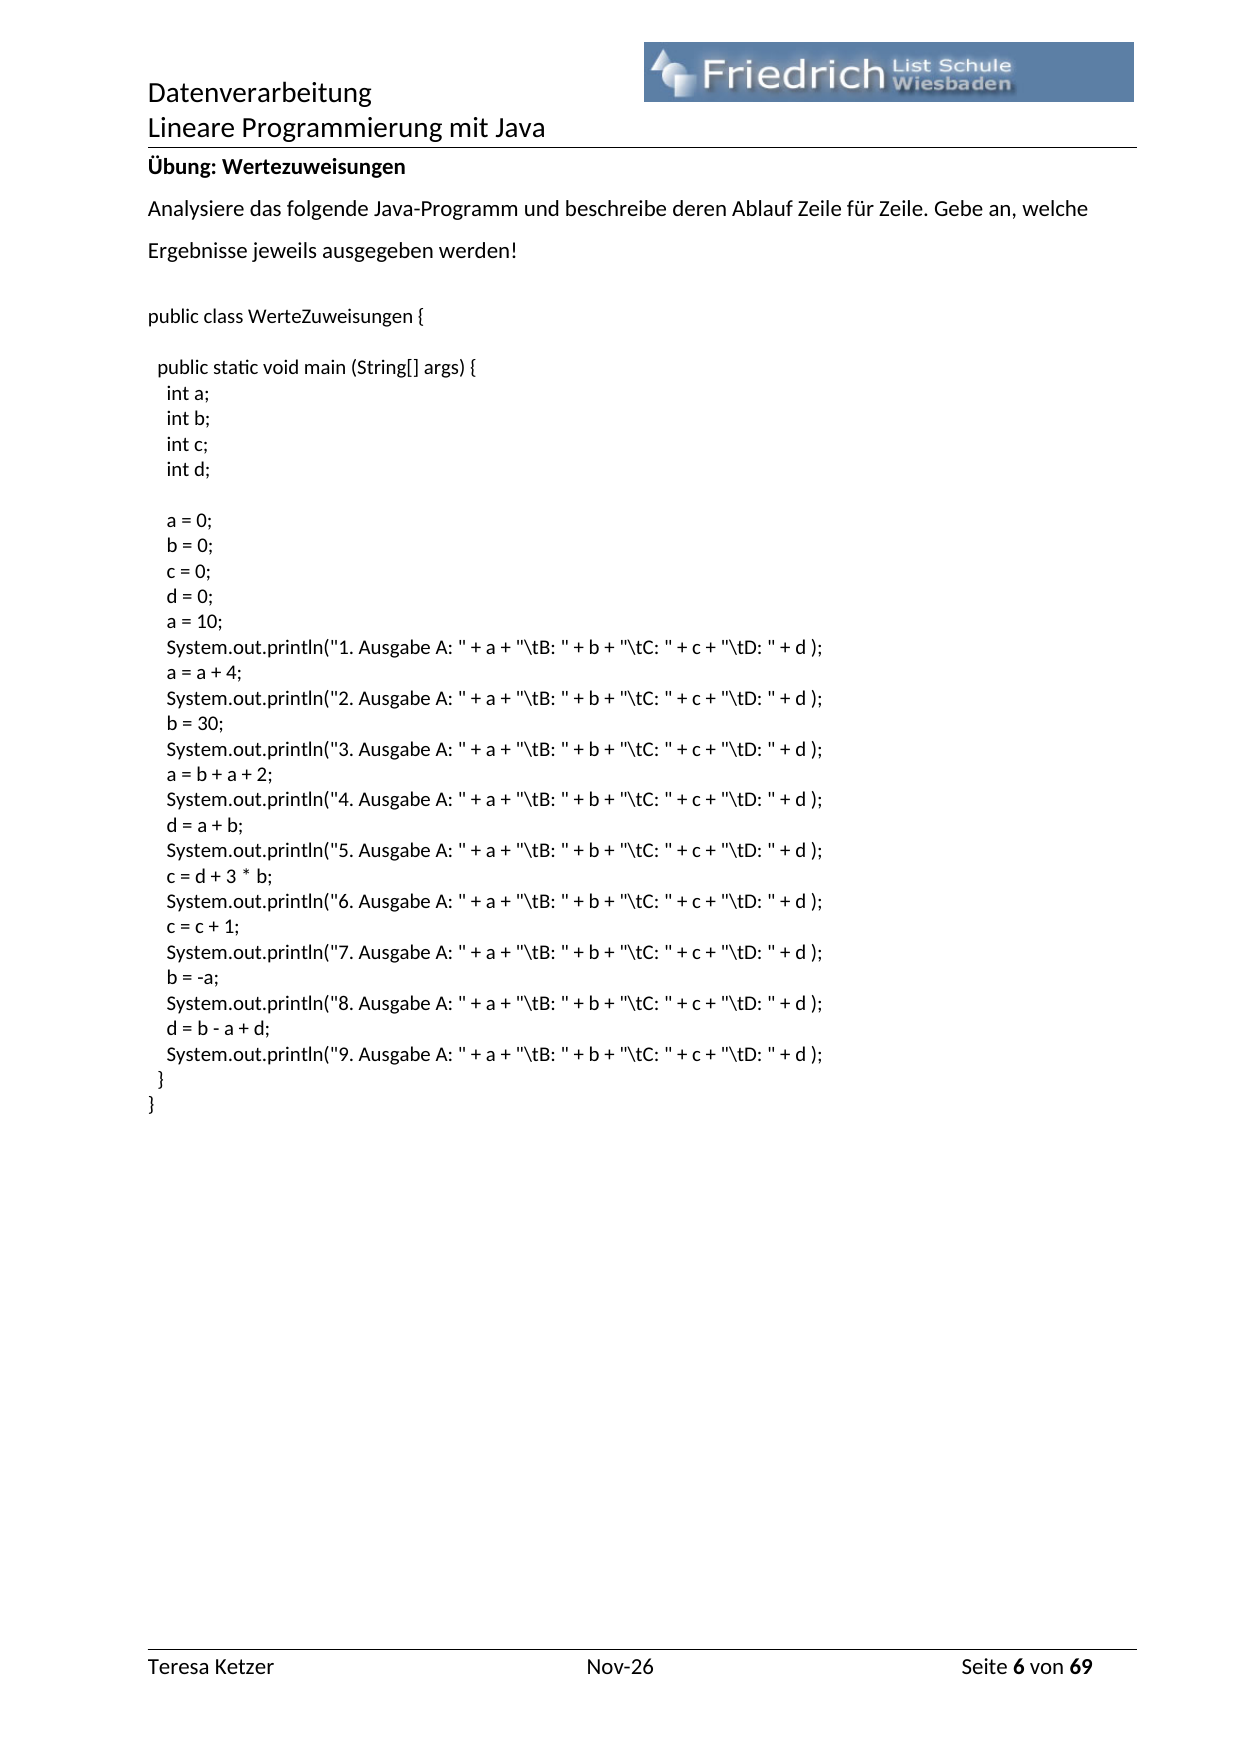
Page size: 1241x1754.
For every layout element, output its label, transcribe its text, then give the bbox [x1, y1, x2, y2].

text int c; [148, 431, 1137, 456]
text System.out.println("8. Ausgabe A: " + a + "\tB: " + b + "\tC: " + c + "\tD: " + d ); [148, 990, 1137, 1015]
text c = 0; [148, 558, 1137, 583]
text int a; [148, 380, 1137, 405]
text b = 0; [148, 532, 1137, 558]
text System.out.println("2. Ausgabe A: " + a + "\tB: " + b + "\tC: " + c + "\tD: " + d ); [148, 685, 1137, 710]
text b = 30; [148, 710, 1137, 736]
picture [643, 42, 1134, 102]
text } [148, 1092, 1137, 1117]
text int b; [148, 405, 1137, 431]
text System.out.println("6. Ausgabe A: " + a + "\tB: " + b + "\tC: " + c + "\tD: " + d ); [148, 888, 1137, 914]
text int d; [148, 456, 1137, 482]
text d = 0; [148, 583, 1137, 609]
text } [148, 1066, 1137, 1092]
text System.out.println("4. Ausgabe A: " + a + "\tB: " + b + "\tC: " + c + "\tD: " + d ); [148, 787, 1137, 812]
text c = d + 3 * b; [148, 863, 1137, 888]
text d = a + b; [148, 812, 1137, 837]
text a = 0; [148, 507, 1137, 532]
text public class WerteZuweisungen { [148, 304, 1137, 329]
text System.out.println("3. Ausgabe A: " + a + "\tB: " + b + "\tC: " + c + "\tD: " + d ); [148, 736, 1137, 761]
text System.out.println("1. Ausgabe A: " + a + "\tB: " + b + "\tC: " + c + "\tD: " + d ); [148, 634, 1137, 659]
text d = b - a + d; [148, 1015, 1137, 1041]
text Analysiere das folgende Java-Programm und beschreibe deren Ablauf Zeile für Zeile. Gebe an, welche Ergebnisse jeweils ausgegeben werden! [148, 194, 1137, 264]
text public static void main (String[] args) { [148, 354, 1137, 380]
text a = 10; [148, 609, 1137, 634]
text System.out.println("9. Ausgabe A: " + a + "\tB: " + b + "\tC: " + c + "\tD: " + d ); [148, 1041, 1137, 1066]
text b = -a; [148, 964, 1137, 990]
text System.out.println("7. Ausgabe A: " + a + "\tB: " + b + "\tC: " + c + "\tD: " + d ); [148, 939, 1137, 964]
text a = b + a + 2; [148, 761, 1137, 787]
text c = c + 1; [148, 914, 1137, 939]
text a = a + 4; [148, 659, 1137, 685]
subtitle Übung: Wertezuweisungen [148, 152, 1137, 180]
text System.out.println("5. Ausgabe A: " + a + "\tB: " + b + "\tC: " + c + "\tD: " + d ); [148, 837, 1137, 863]
